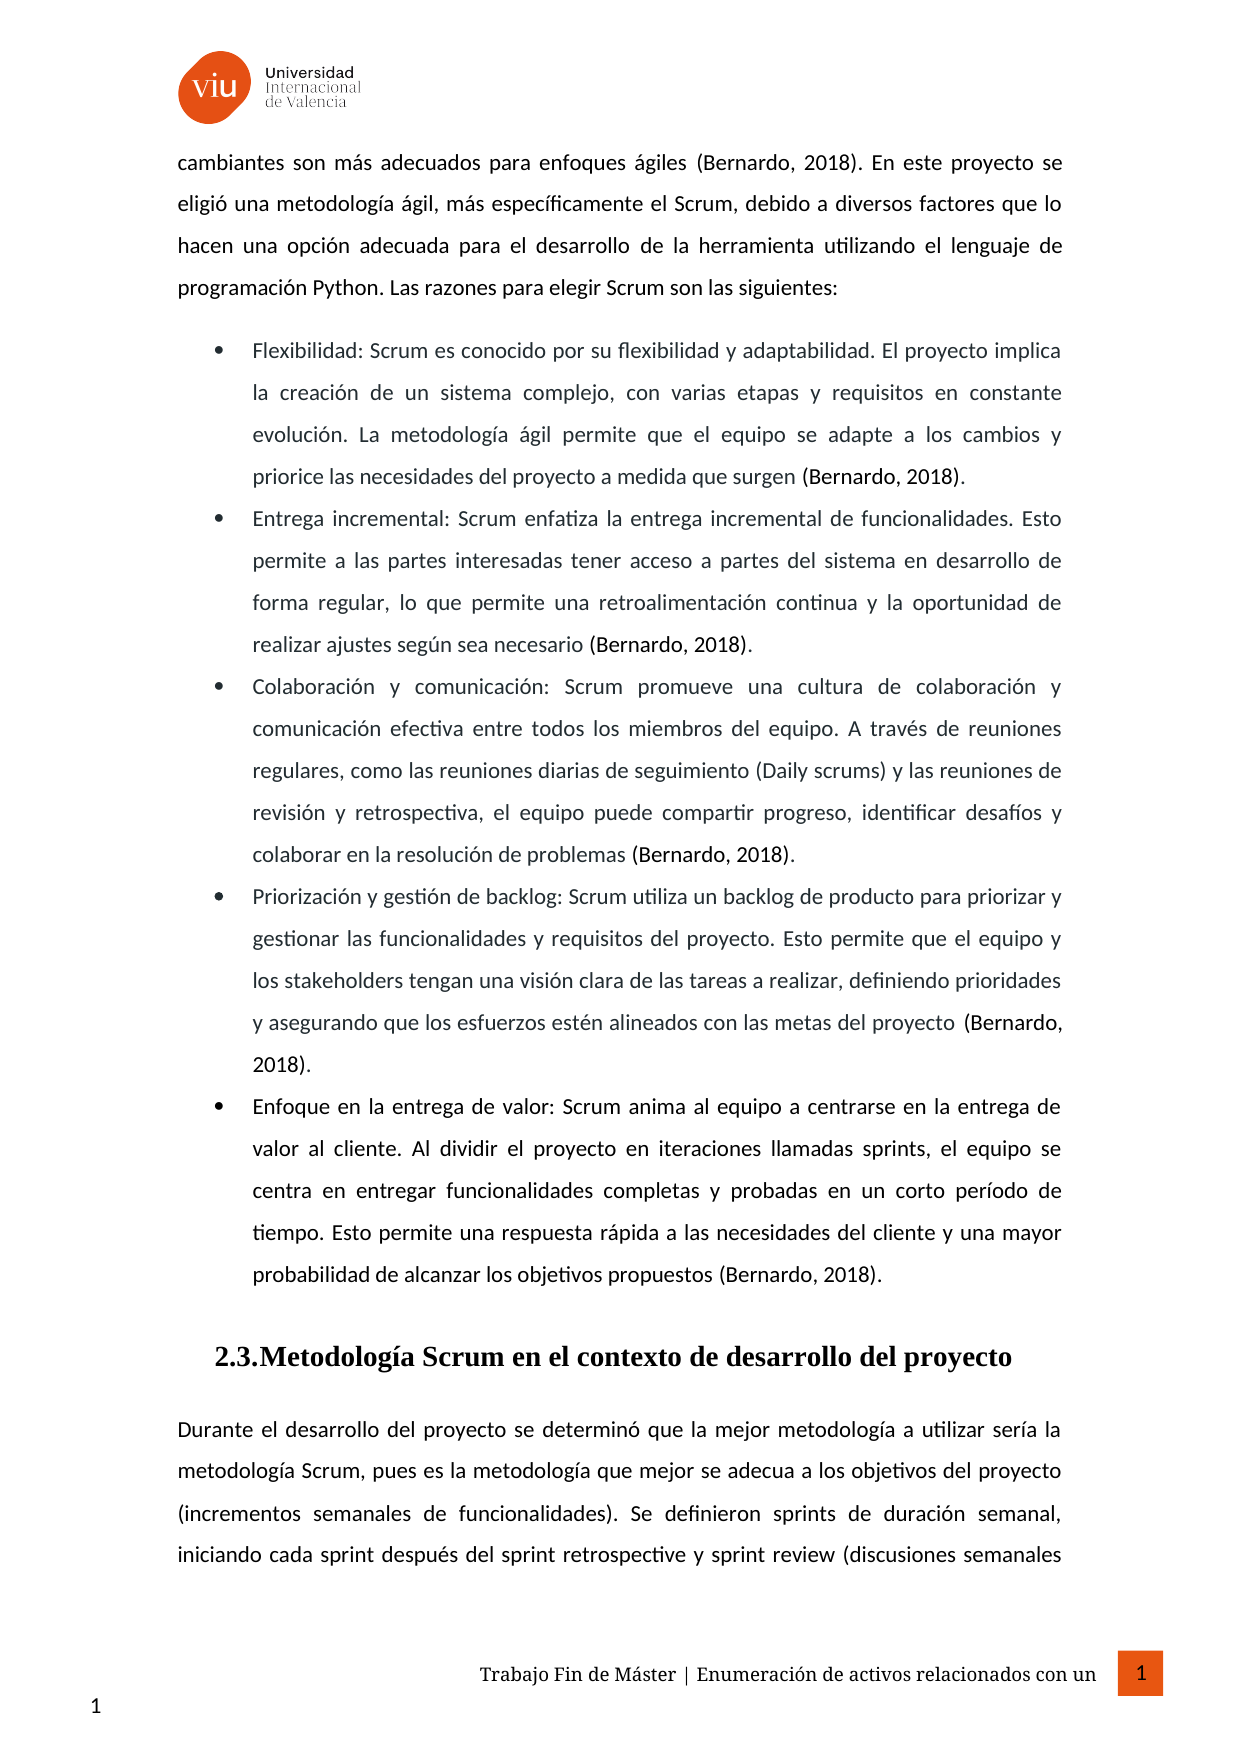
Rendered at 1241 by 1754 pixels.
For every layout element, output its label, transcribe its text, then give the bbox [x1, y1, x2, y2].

list Enfoque en la entrega de valor: Scrum anima al equipo a centrarse en la entrega de valor al cliente. Al dividir el proyecto en iteraciones llamadas sprints, el equipo se centra en entregar funcionalidades completas y probadas en un corto período de tiempo. Esto permite una respuesta rápida a las necesidades del cliente y una mayor probabilidad de alcanzar los objetivos propuestos . [215, 1092, 1063, 1288]
picture [161, 33, 378, 142]
list Priorización y gestión de backlog: Scrum utiliza un backlog de producto para priorizar y gestionar las funcionalidades y requisitos del proyecto. Esto permite que el equipo y los stakeholders tengan una visión clara de las tareas a realizar, definiendo prioridades y asegurando que los esfuerzos estén alineados con las metas del proyecto . [215, 882, 1063, 1078]
list Colaboración y comunicación: Scrum promueve una cultura de colaboración y comunicación efectiva entre todos los miembros del equipo. A través de reuniones regulares, como las reuniones diarias de seguimiento (Daily scrums) y las reuniones de revisión y retrospectiva, el equipo puede compartir progreso, identificar desafíos y colaborar en la resolución de problemas . [215, 672, 1063, 868]
list Flexibilidad: Scrum es conocido por su flexibilidad y adaptabilidad. El proyecto implica la creación de un sistema complejo, con varias etapas y requisitos en constante evolución. La metodología ágil permite que el equipo se adapte a los cambios y priorice las necesidades del proyecto a medida que surgen . [215, 336, 1063, 490]
subtitle Metodología Scrum en el contexto de desarrollo del proyecto [214, 1339, 1063, 1373]
list Entrega incremental: Scrum enfatiza la entrega incremental de funcionalidades. Esto permite a las partes interesadas tener acceso a partes del sistema en desarrollo de forma regular, lo que permite una retroalimentación continua y la oportunidad de realizar ajustes según sea necesario . [215, 504, 1063, 658]
